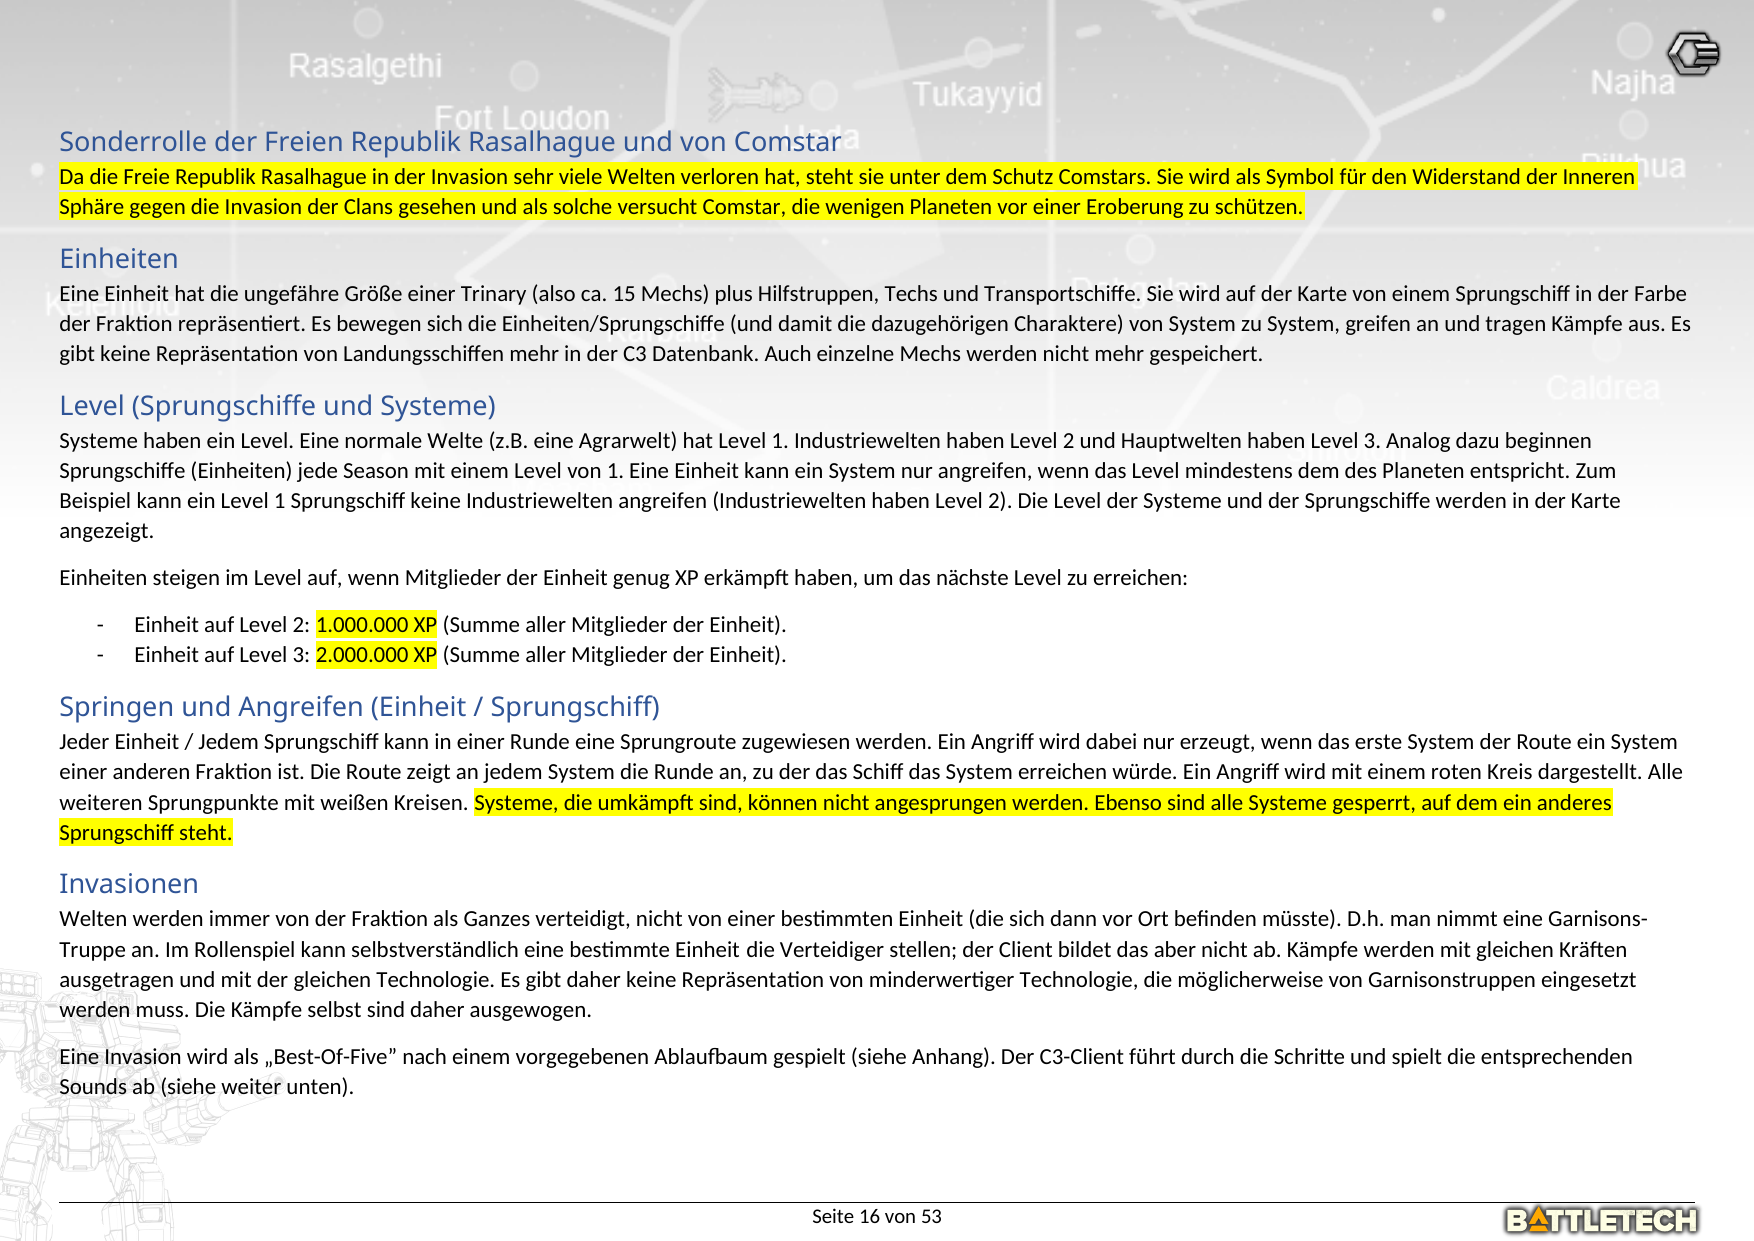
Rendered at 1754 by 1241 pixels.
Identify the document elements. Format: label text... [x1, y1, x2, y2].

text Da die Freie Republik Rasalhague in der Invasion sehr viele Welten verloren hat, steht sie unter dem Schutz Comstars. Sie wird als Symbol für den Widerstand der Inneren Sphäre gegen die Invasion der Clans gesehen und als solche versucht Comstar, die wenigen Planeten vor einer Eroberung zu schützen. [59, 162, 1695, 220]
text Welten werden immer von der Fraktion als Ganzes verteidigt, nicht von einer bestimmten Einheit (die sich dann vor Ort befinden müsste). D.h. man nimmt eine Garnisons-Truppe an. Im Rollenspiel kann selbstverständlich eine bestimmte Einheit die Verteidiger stellen; der Client bildet das aber nicht ab. Kämpfe werden mit gleichen Kräften ausgetragen und mit der gleichen Technologie. Es gibt daher keine Repräsentation von minderwertiger Technologie, die möglicherweise von Garnisonstruppen eingesetzt werden muss. Die Kämpfe selbst sind daher ausgewogen. [59, 904, 1695, 1023]
list Einheit auf Level 3: 2.000.000 XP (Summe aller Mitglieder der Einheit). [97, 641, 316, 669]
subtitle Einheiten [59, 239, 1695, 276]
list Einheit auf Level 2: 1.000.000 XP (Summe aller Mitglieder der Einheit). [97, 610, 316, 638]
picture [0, 0, 1754, 531]
list Einheit auf Level 3: 2.000.000 XP (Summe aller Mitglieder der Einheit). [437, 641, 1695, 669]
picture [1493, 1186, 1711, 1241]
text Systeme haben ein Level. Eine normale Welte (z.B. eine Agrarwelt) hat Level 1. Industriewelten haben Level 2 und Hauptwelten haben Level 3. Analog dazu beginnen Sprungschiffe (Einheiten) jede Season mit einem Level von 1. Eine Einheit kann ein System nur angreifen, wenn das Level mindestens dem des Planeten entspricht. Zum Beispiel kann ein Level 1 Sprungschiff keine Industriewelten angreifen (Industriewelten haben Level 2). Die Level der Systeme und der Sprungschiffe werden in der Karte angezeigt. [59, 426, 1695, 545]
subtitle Invasionen [59, 865, 1695, 902]
text Jeder Einheit / Jedem Sprungschiff kann in einer Runde eine Sprungroute zugewiesen werden. Ein Angriff wird dabei nur erzeugt, wenn das erste System der Route ein System einer anderen Fraktion ist. Die Route zeigt an jedem System die Runde an, zu der das Schiff das System erreichen würde. Ein Angriff wird mit einem roten Kreis dargestellt. Alle weiteren Sprungpunkte mit weißen Kreisen. Systeme, die umkämpft sind, können nicht angesprungen werden. Ebenso sind alle Systeme gesperrt, auf dem ein anderes Sprungschiff steht. [59, 727, 1695, 846]
list Einheit auf Level 2: 1.000.000 XP (Summe aller Mitglieder der Einheit). [437, 610, 1695, 638]
text Einheiten steigen im Level auf, wenn Mitglieder der Einheit genug XP erkämpft haben, um das nächste Level zu erreichen: [59, 563, 1695, 592]
subtitle Sonderrolle der Freien Republik Rasalhague und von Comstar [59, 122, 1695, 159]
subtitle Level (Sprungschiffe und Systeme) [59, 386, 1695, 423]
subtitle Springen und Angreifen (Einheit / Sprungschiff) [59, 687, 1695, 724]
text Eine Invasion wird als „Best-Of-Five” nach einem vorgegebenen Ablaufbaum gespielt (siehe Anhang). Der C3-Client führt durch die Schritte und spielt die entsprechenden Sounds ab (siehe weiter unten). [59, 1042, 1695, 1100]
text Eine Einheit hat die ungefähre Größe einer Trinary (also ca. 15 Mechs) plus Hilfstruppen, Techs und Transportschiffe. Sie wird auf der Karte von einem Sprungschiff in der Farbe der Fraktion repräsentiert. Es bewegen sich die Einheiten/Sprungschiffe (und damit die dazugehörigen Charaktere) von System zu System, greifen an und tragen Kämpfe aus. Es gibt keine Repräsentation von Landungsschiffen mehr in der C3 Datenbank. Auch einzelne Mechs werden nicht mehr gespeichert. [59, 279, 1695, 367]
